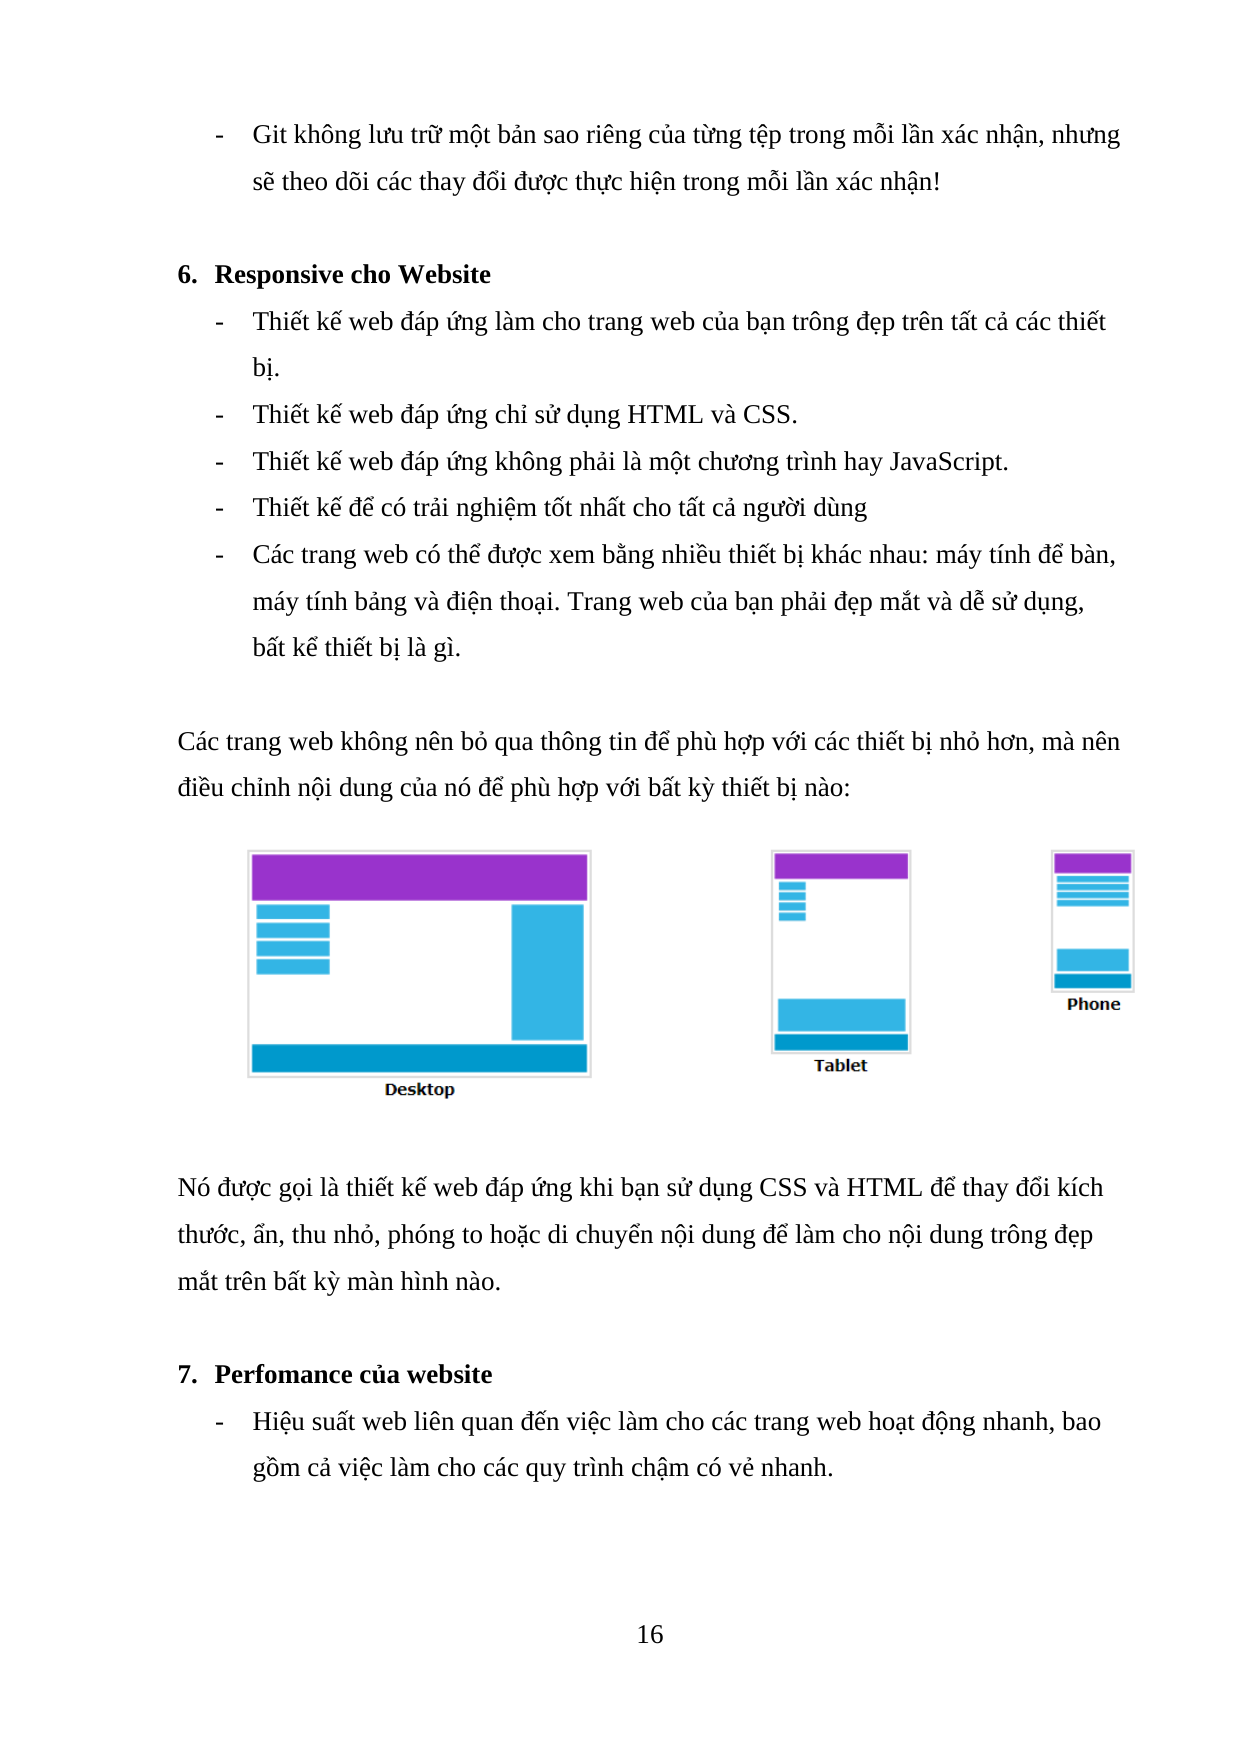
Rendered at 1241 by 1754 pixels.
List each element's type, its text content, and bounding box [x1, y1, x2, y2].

list Thiết kế web đáp ứng làm cho trang web của bạn trông đẹp trên tất cả các thiết bị. [215, 305, 1122, 383]
list Thiết kế web đáp ứng không phải là một chương trình hay JavaScript. [215, 445, 1122, 476]
text Responsive cho Website [177, 258, 1122, 289]
list Thiết kế để có trải nghiệm tốt nhất cho tất cả người dùng [215, 491, 1122, 523]
text Các trang web không nên bỏ qua thông tin để phù hợp với các thiết bị nhỏ hơn, mà nên điều chỉnh nội dung của nó để phù hợp với bất kỳ thiết bị nào: [177, 725, 1122, 803]
list Git không lưu trữ một bản sao riêng của từng tệp trong mỗi lần xác nhận, nhưng sẽ theo dõi các thay đổi được thực hiện trong mỗi lần xác nhận! [215, 118, 1122, 196]
text Nó được gọi là thiết kế web đáp ứng khi bạn sử dụng CSS và HTML để thay đổi kích thước, ẩn, thu nhỏ, phóng to hoặc di chuyển nội dung để làm cho nội dung trông đẹp mắt trên bất kỳ màn hình nào. [177, 1171, 1122, 1296]
text Perfomance của website [177, 1358, 1122, 1389]
picture [177, 818, 1153, 1110]
list Thiết kế web đáp ứng chỉ sử dụng HTML và CSS. [215, 398, 1122, 429]
list Các trang web có thể được xem bằng nhiều thiết bị khác nhau: máy tính để bàn, máy tính bảng và điện thoại. Trang web của bạn phải đẹp mắt và dễ sử dụng, bất kể thiết bị là gì. [215, 538, 1122, 663]
list Hiệu suất web liên quan đến việc làm cho các trang web hoạt động nhanh, bao gồm cả việc làm cho các quy trình chậm có vẻ nhanh. [215, 1405, 1122, 1482]
